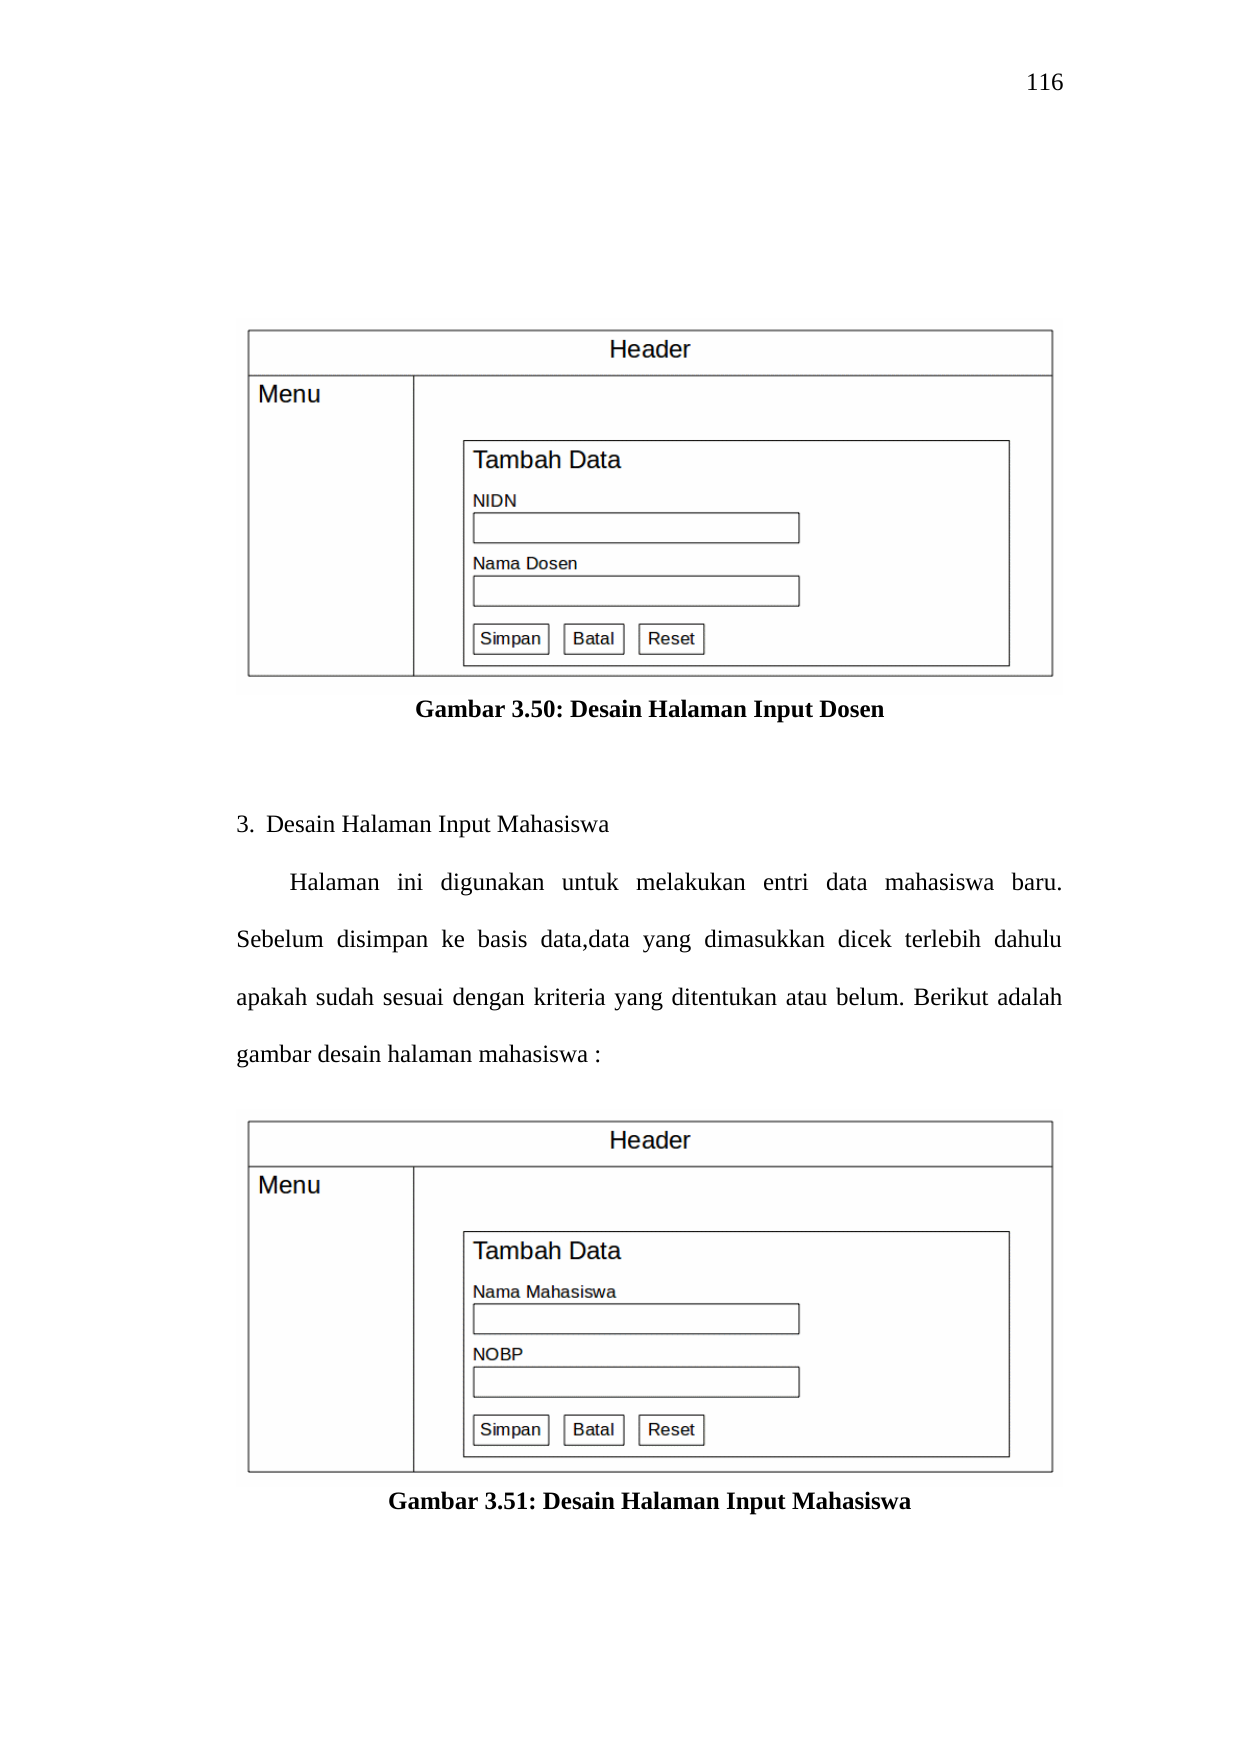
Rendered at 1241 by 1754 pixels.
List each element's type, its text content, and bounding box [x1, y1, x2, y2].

list Desain Halaman Input Mahasiswa [236, 809, 1063, 838]
text Halaman ini digunakan untuk melakukan entri data mahasiswa baru. Sebelum disimpan ke basis data,data yang dimasukkan dicek terlebih dahulu apakah sudah sesuai dengan kriteria yang ditentukan atau belum. Berikut adalah gambar desain halaman mahasiswa : [236, 867, 1063, 1068]
picture [236, 318, 1064, 695]
picture [236, 1109, 1064, 1487]
